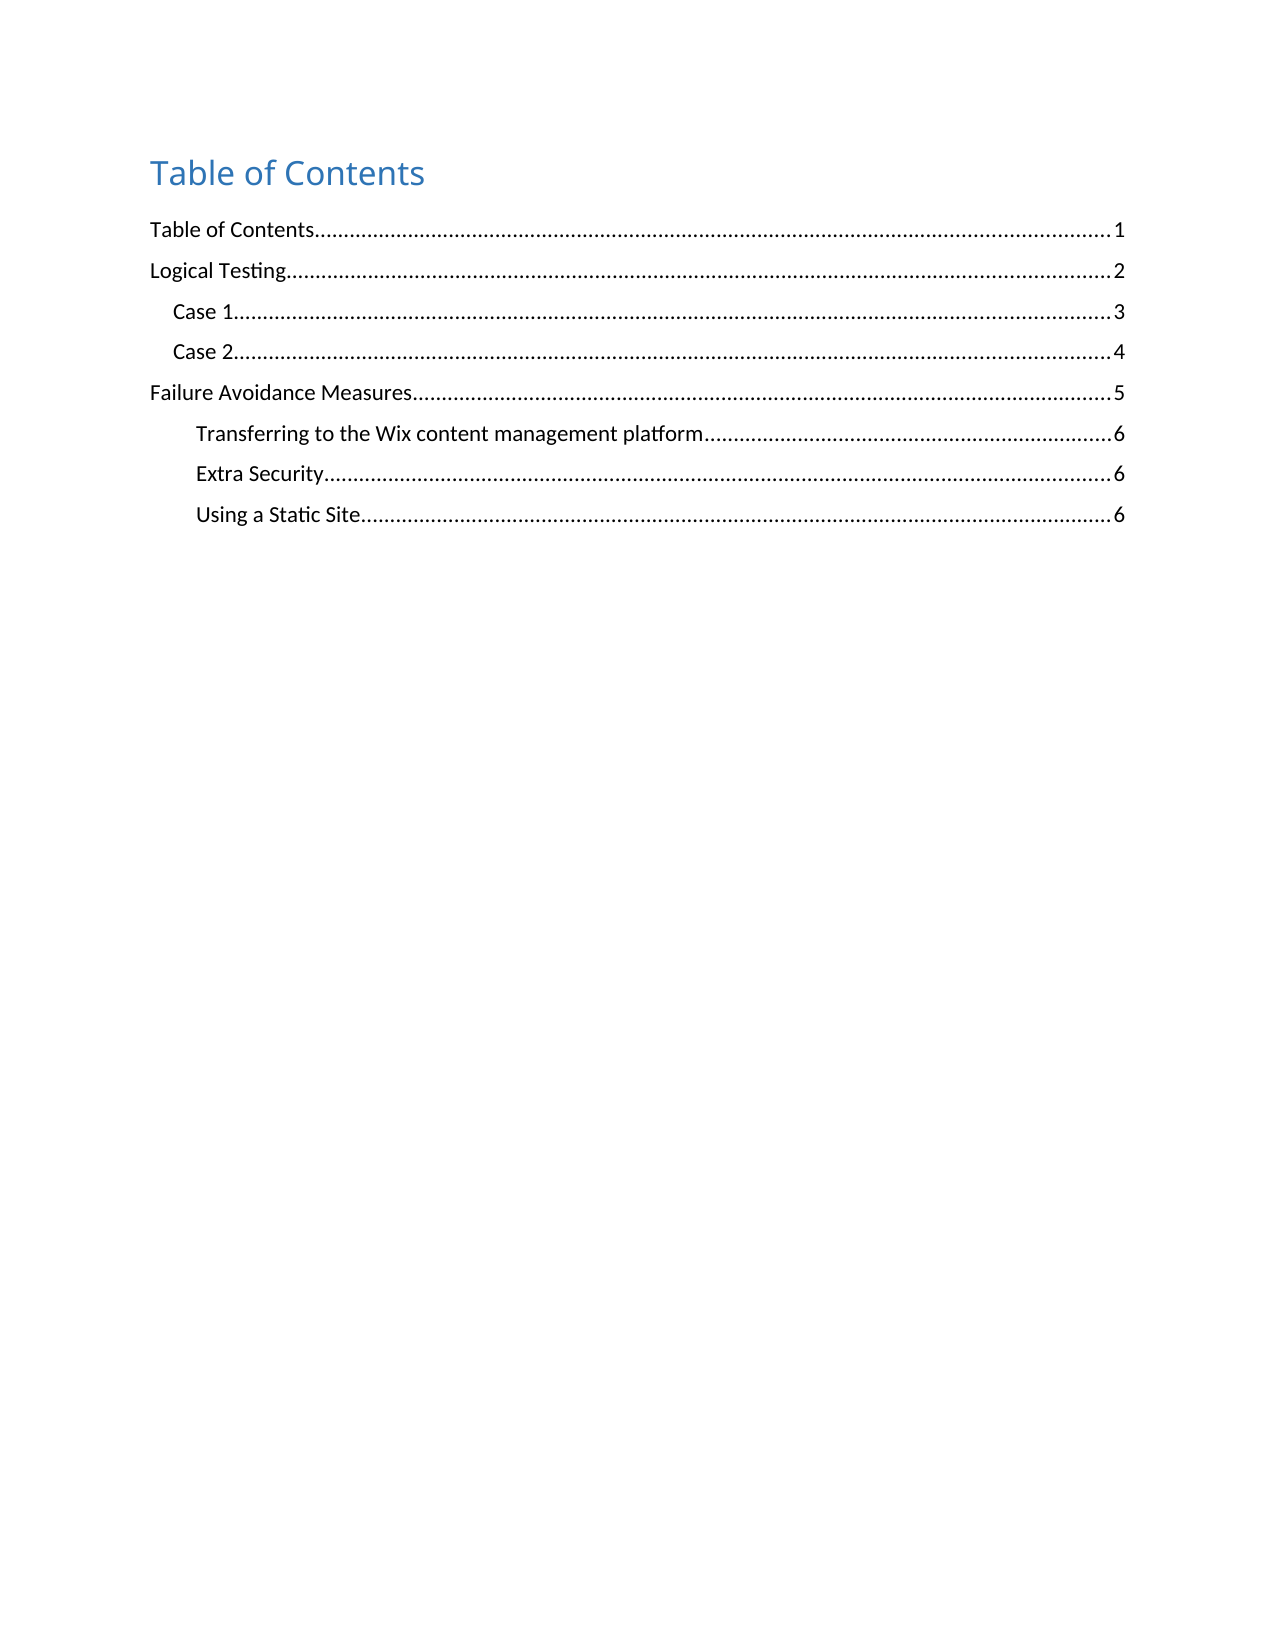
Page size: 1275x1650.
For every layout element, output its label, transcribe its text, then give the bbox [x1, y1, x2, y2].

text Table of Contents [150, 150, 1125, 195]
